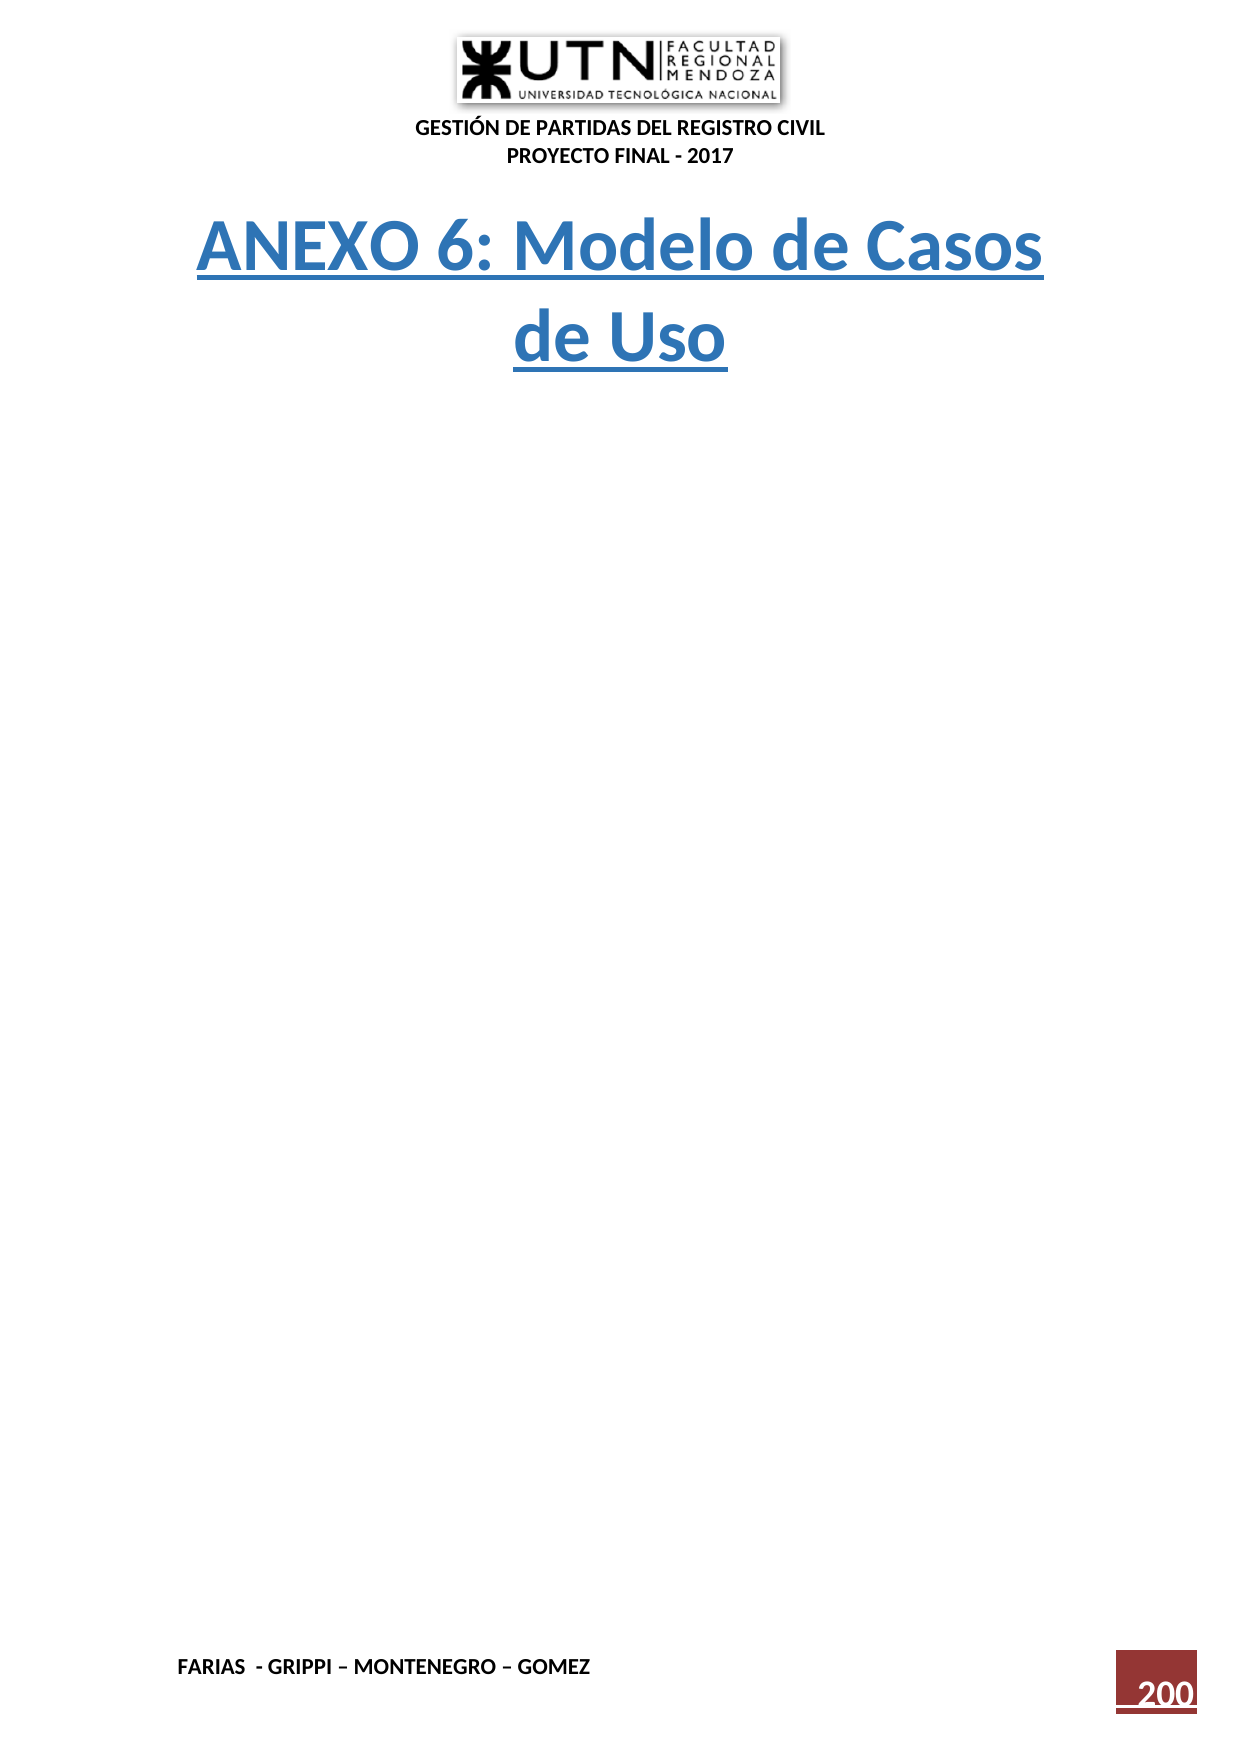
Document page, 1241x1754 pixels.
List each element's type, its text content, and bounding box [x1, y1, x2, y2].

subtitle ANEXO 6: Modelo de Casos de Uso [177, 197, 1063, 381]
picture [449, 29, 791, 114]
